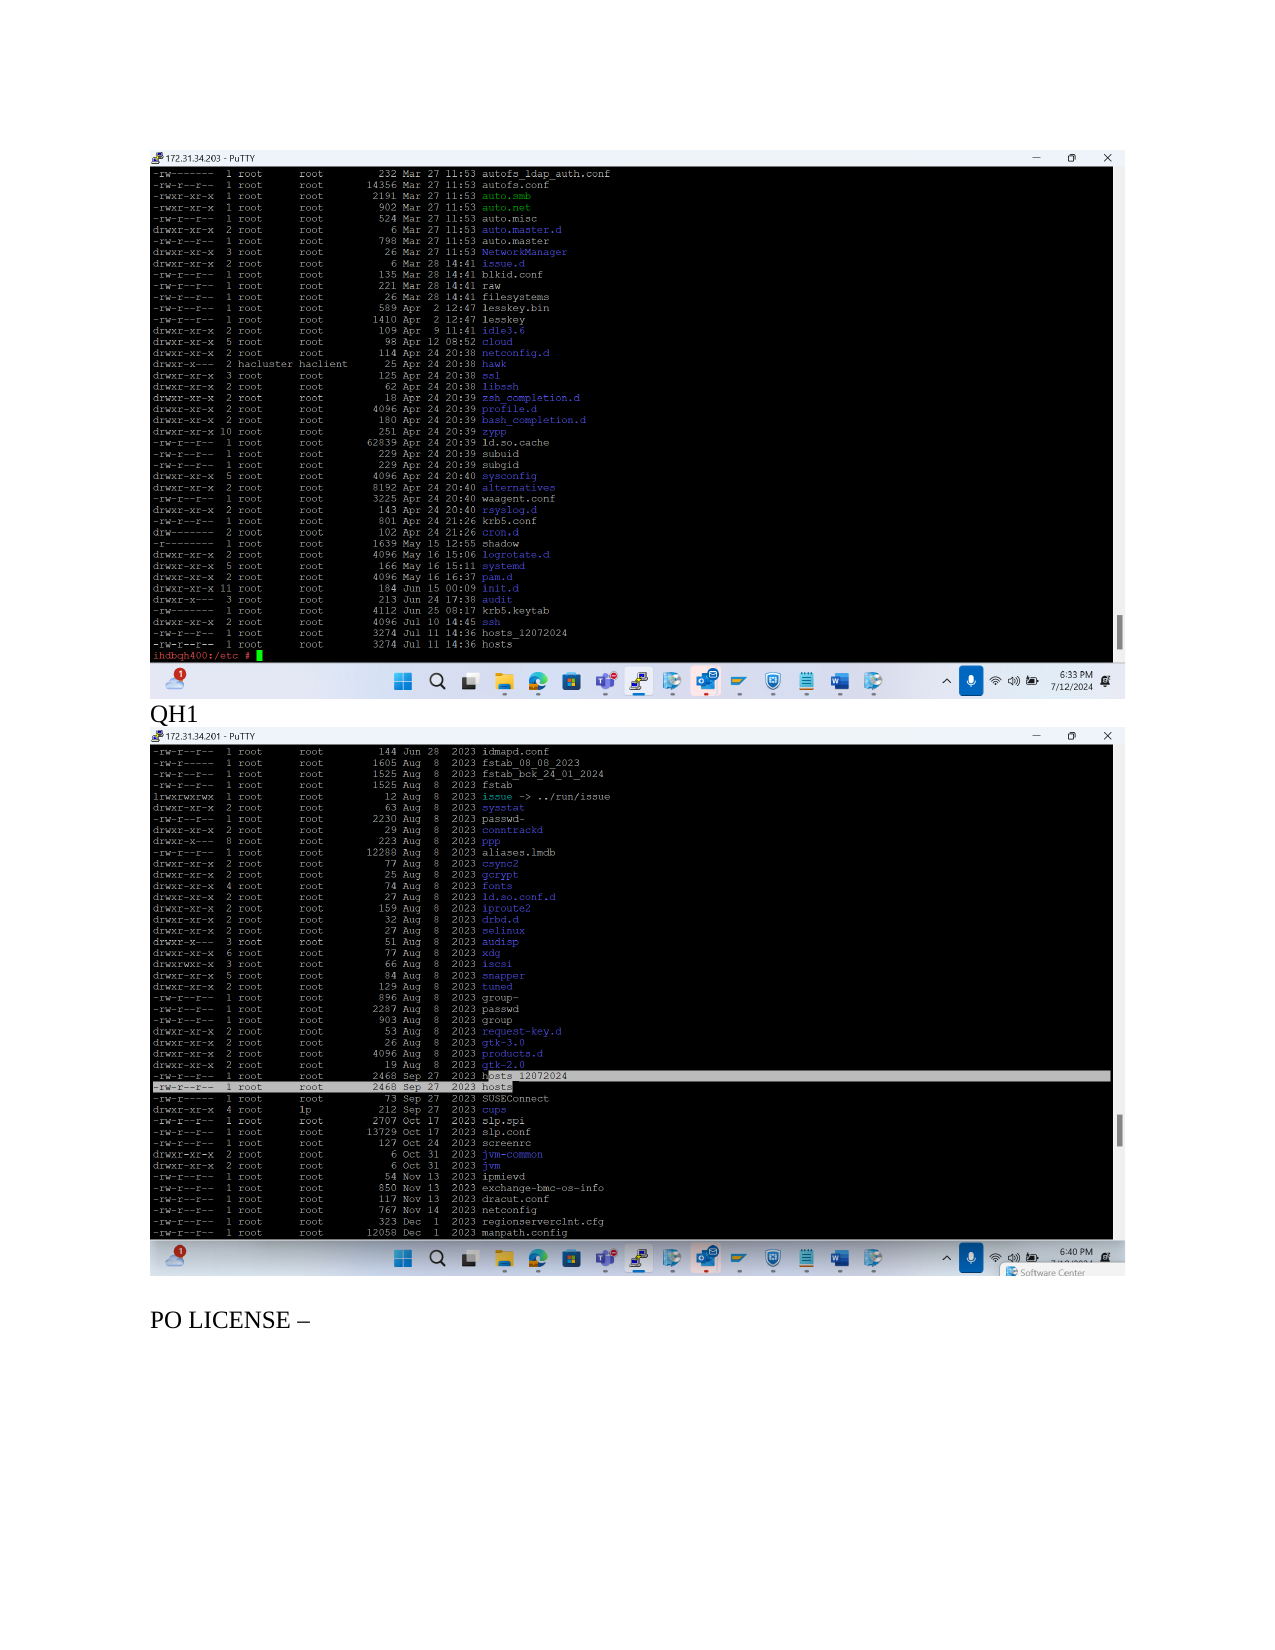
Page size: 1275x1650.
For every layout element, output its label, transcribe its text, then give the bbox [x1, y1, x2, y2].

picture [150, 150, 1125, 699]
text QH1 [150, 699, 1125, 727]
text PO LICENSE – [150, 1305, 1125, 1333]
picture [150, 727, 1125, 1276]
